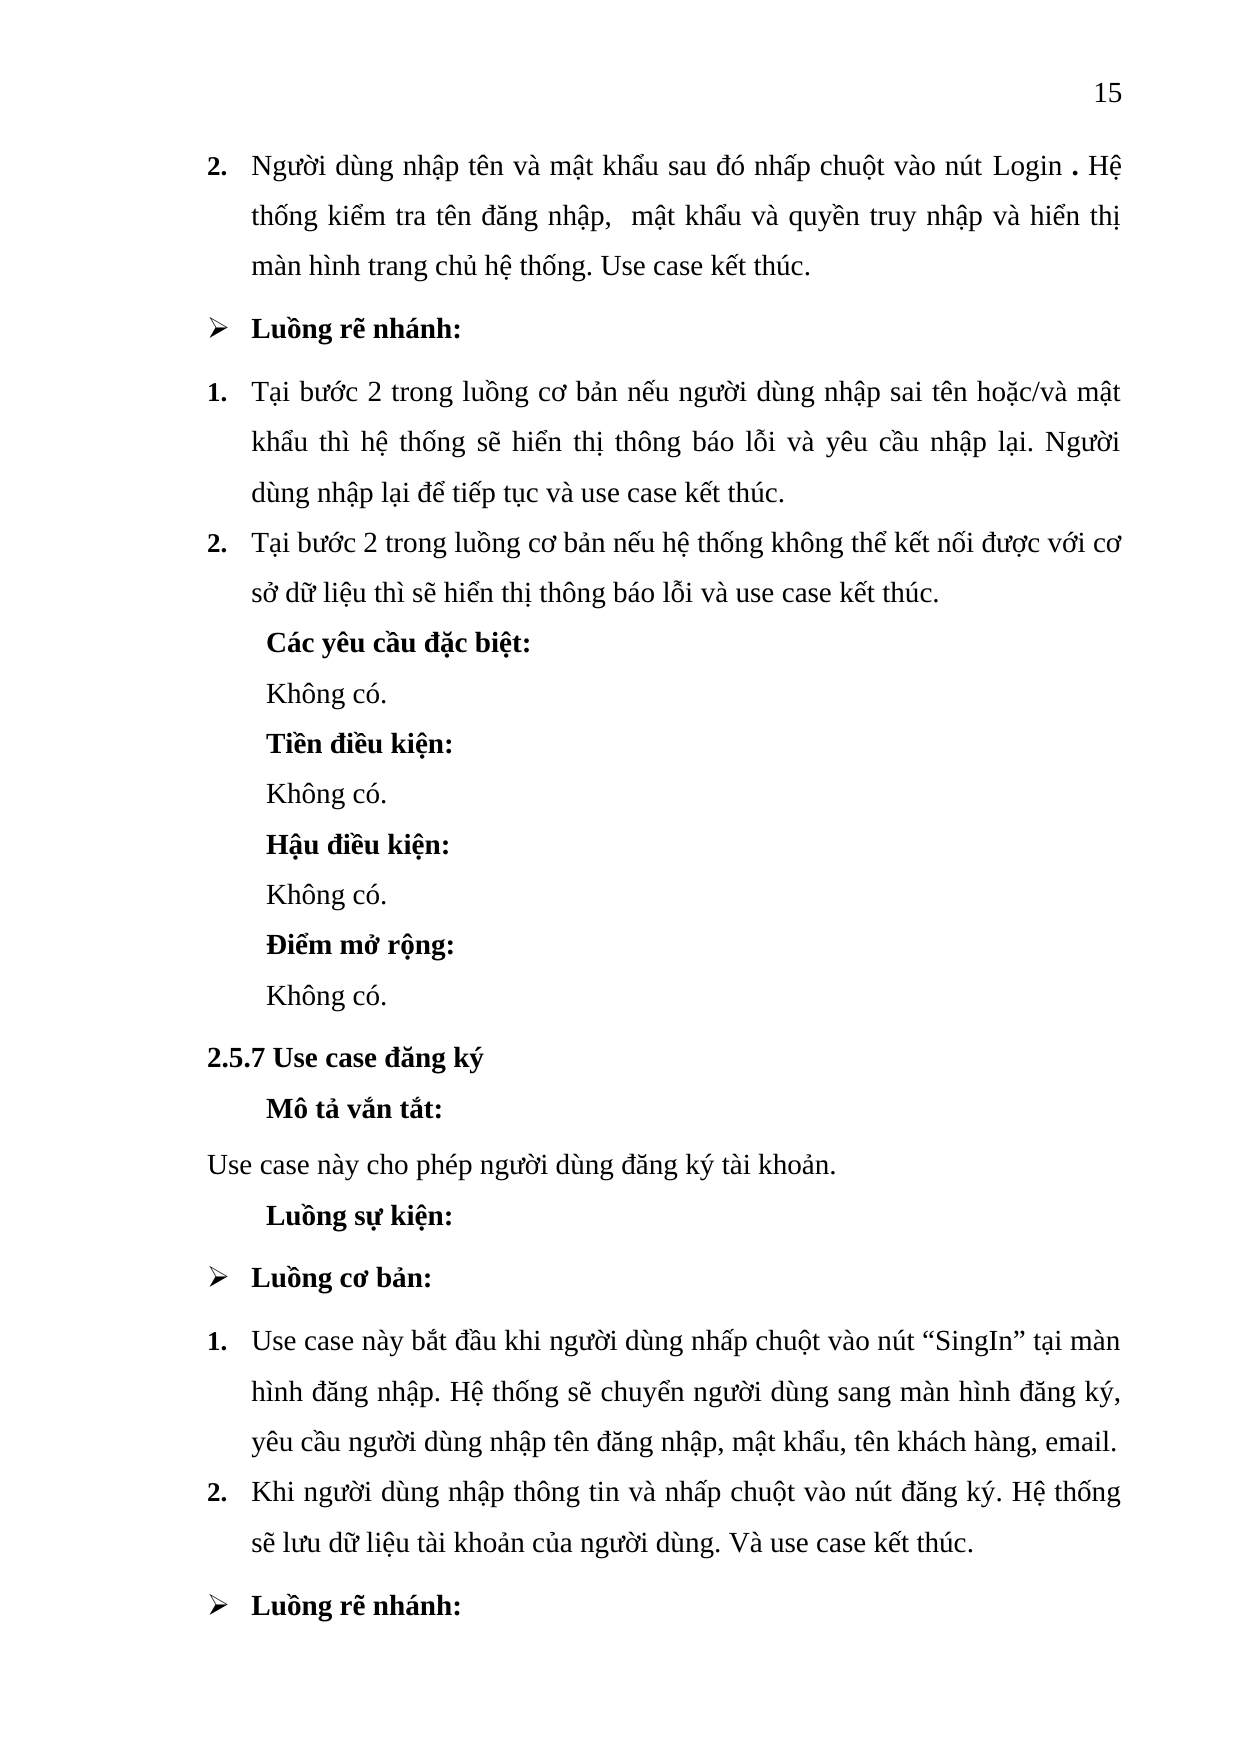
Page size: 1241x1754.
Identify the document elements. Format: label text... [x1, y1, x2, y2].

text Hậu điều kiện: [207, 827, 1122, 860]
text Use case này cho phép người dùng đăng ký tài khoản. [207, 1147, 1122, 1181]
text Không có. [266, 877, 1122, 911]
list Luồng cơ bản: [207, 1261, 1122, 1294]
list Use case này bắt đầu khi người dùng nhấp chuột vào nút “SingIn” tại màn hình đăng nhập. Hệ thống sẽ chuyển người dùng sang màn hình đăng ký, yêu cầu người dùng nhập tên đăng nhập, mật khẩu, tên khách hàng, email. [207, 1323, 1122, 1458]
text Các yêu cầu đặc biệt: [207, 626, 1122, 659]
list Tại bước 2 trong luồng cơ bản nếu hệ thống không thể kết nối được với cơ sở dữ liệu thì sẽ hiển thị thông báo lỗi và use case kết thúc. [207, 525, 1122, 609]
text Không có. [266, 777, 1122, 810]
list Luồng rẽ nhánh: [207, 311, 1122, 345]
text Không có. [266, 978, 1122, 1011]
text Tiền điều kiện: [207, 726, 1122, 760]
subtitle 2.5.7 Use case đăng ký [207, 1041, 1122, 1074]
list Tại bước 2 trong luồng cơ bản nếu người dùng nhập sai tên hoặc/và mật khẩu thì hệ thống sẽ hiển thị thông báo lỗi và yêu cầu nhập lại. Người dùng nhập lại để tiếp tục và use case kết thúc. [207, 374, 1122, 508]
list Người dùng nhập tên và mật khẩu sau đó nhấp chuột vào nút Login . Hệ thống kiểm tra tên đăng nhập, mật khẩu và quyền truy nhập và hiển thị màn hình trang chủ hệ thống. Use case kết thúc. [207, 148, 1122, 282]
text Mô tả vắn tắt: [207, 1091, 1122, 1124]
text Luồng sự kiện: [207, 1198, 1122, 1231]
text Không có. [266, 676, 1122, 709]
list Luồng rẽ nhánh: [207, 1588, 1122, 1621]
text Điểm mở rộng: [207, 927, 1122, 961]
list Khi người dùng nhập thông tin và nhấp chuột vào nút đăng ký. Hệ thống sẽ lưu dữ liệu tài khoản của người dùng. Và use case kết thúc. [207, 1474, 1122, 1558]
